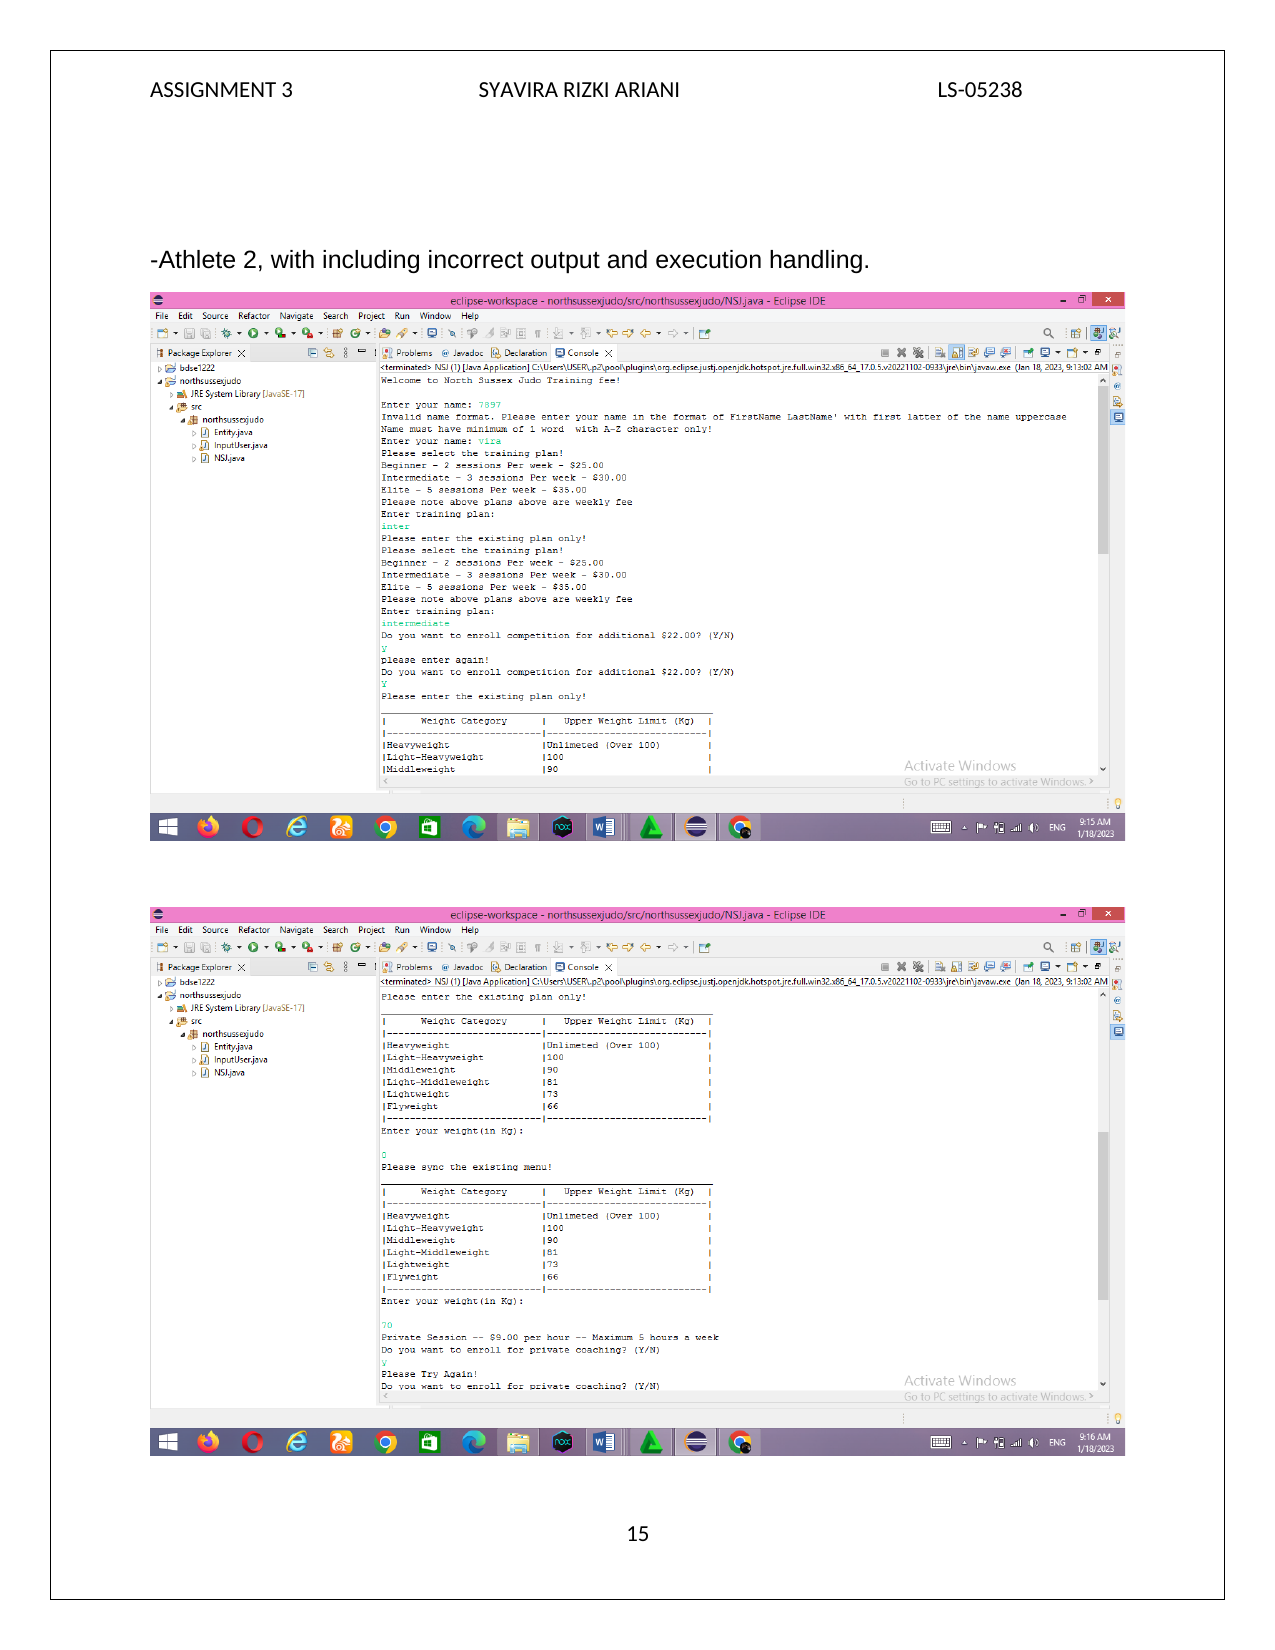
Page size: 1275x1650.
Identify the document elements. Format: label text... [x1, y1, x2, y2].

text -Athlete 2, with including incorrect output and execution handling. [150, 245, 1125, 273]
picture [150, 292, 1125, 841]
picture [150, 907, 1125, 1456]
